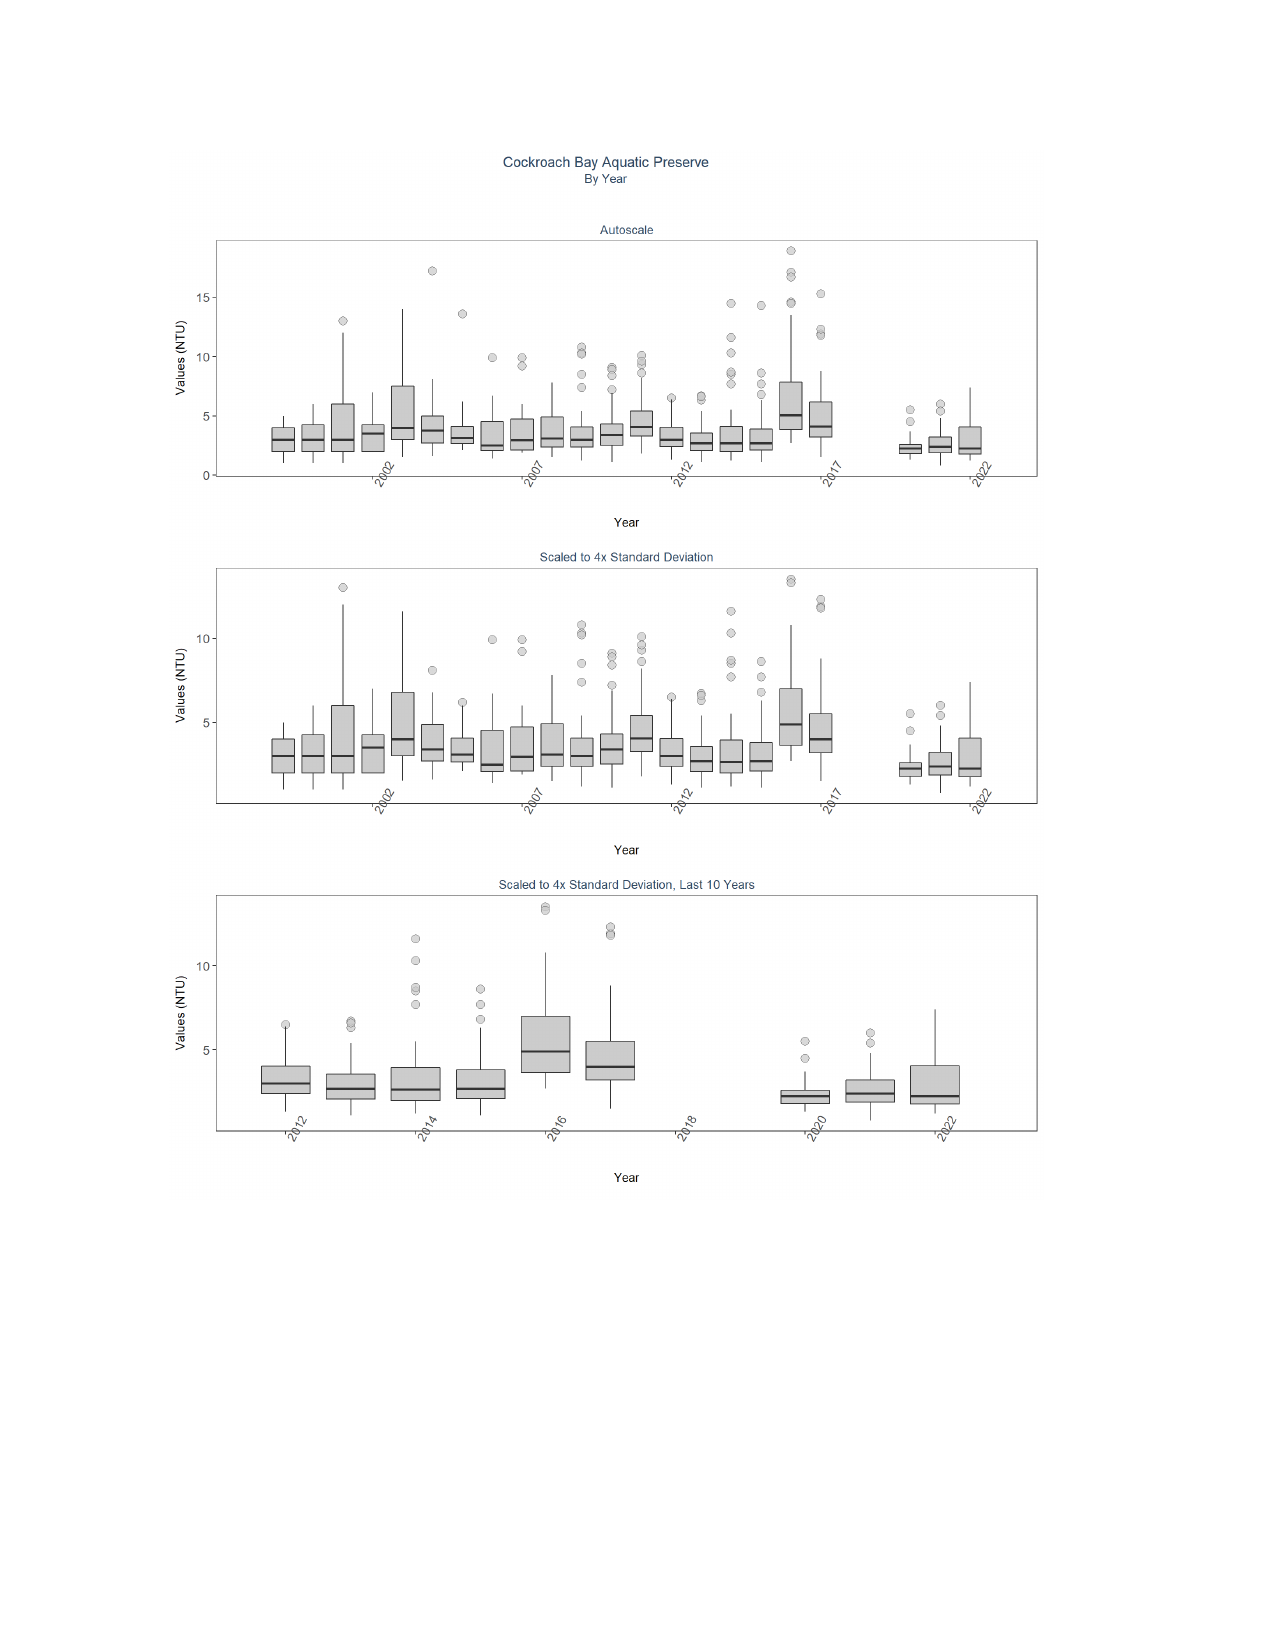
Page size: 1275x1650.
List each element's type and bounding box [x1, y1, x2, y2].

picture [168, 150, 1044, 1200]
